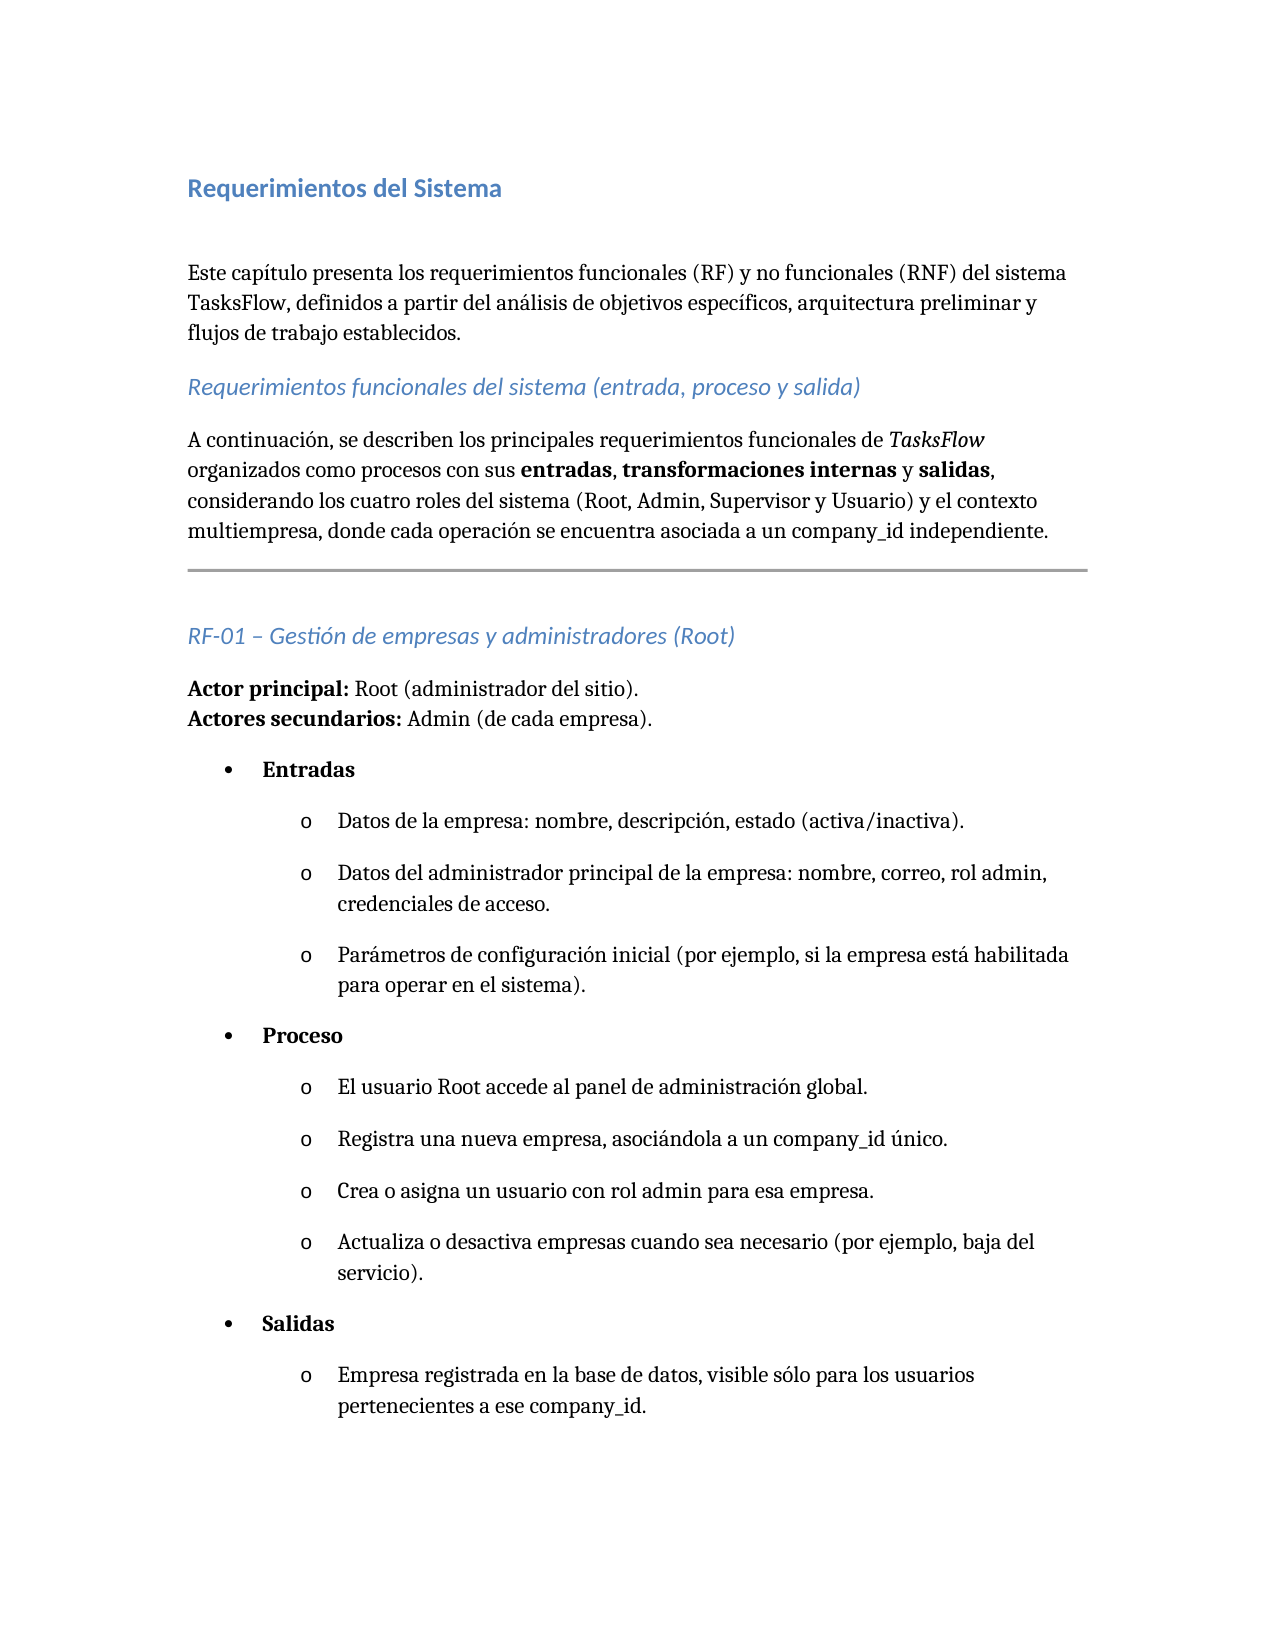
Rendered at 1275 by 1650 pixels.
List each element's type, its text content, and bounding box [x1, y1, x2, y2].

list Datos del administrador principal de la empresa: nombre, correo, rol admin, credenciales de acceso. [300, 859, 1087, 917]
text Actor principal: Root (administrador del sitio). Actores secundarios: Admin (de cada empresa). [187, 676, 1087, 732]
subtitle RF-01 – Gestión de empresas y administradores (Root) [187, 620, 1087, 650]
list Empresa registrada en la base de datos, visible sólo para los usuarios pertenecientes a ese company_id. [300, 1362, 1087, 1419]
text Este capítulo presenta los requerimientos funcionales (RF) y no funcionales (RNF) del sistema TasksFlow, definidos a partir del análisis de objetivos específicos, arquitectura preliminar y flujos de trabajo establecidos. [187, 260, 1087, 347]
list Entradas [225, 757, 1087, 783]
list Parámetros de configuración inicial (por ejemplo, si la empresa está habilitada para operar en el sistema). [300, 941, 1087, 998]
list Actualiza o desactiva empresas cuando sea necesario (por ejemplo, baja del servicio). [300, 1229, 1087, 1286]
list Proceso [225, 1023, 1087, 1049]
list Registra una nueva empresa, asociándola a un company_id único. [300, 1126, 1087, 1153]
list Datos de la empresa: nombre, descripción, estado (activa/inactiva). [300, 808, 1087, 835]
list Crea o asigna un usuario con rol admin para esa empresa. [300, 1177, 1087, 1204]
list Salidas [225, 1311, 1087, 1337]
list El usuario Root accede al panel de administración global. [300, 1074, 1087, 1101]
subtitle Requerimientos del Sistema [187, 171, 1087, 204]
text A continuación, se describen los principales requerimientos funcionales de TasksFlow organizados como procesos con sus entradas, transformaciones internas y salidas, considerando los cuatro roles del sistema (Root, Admin, Supervisor y Usuario) y el contexto multiempresa, donde cada operación se encuentra asociada a un company_id independiente. [187, 427, 1087, 544]
subtitle Requerimientos funcionales del sistema (entrada, proceso y salida) [187, 371, 1087, 402]
